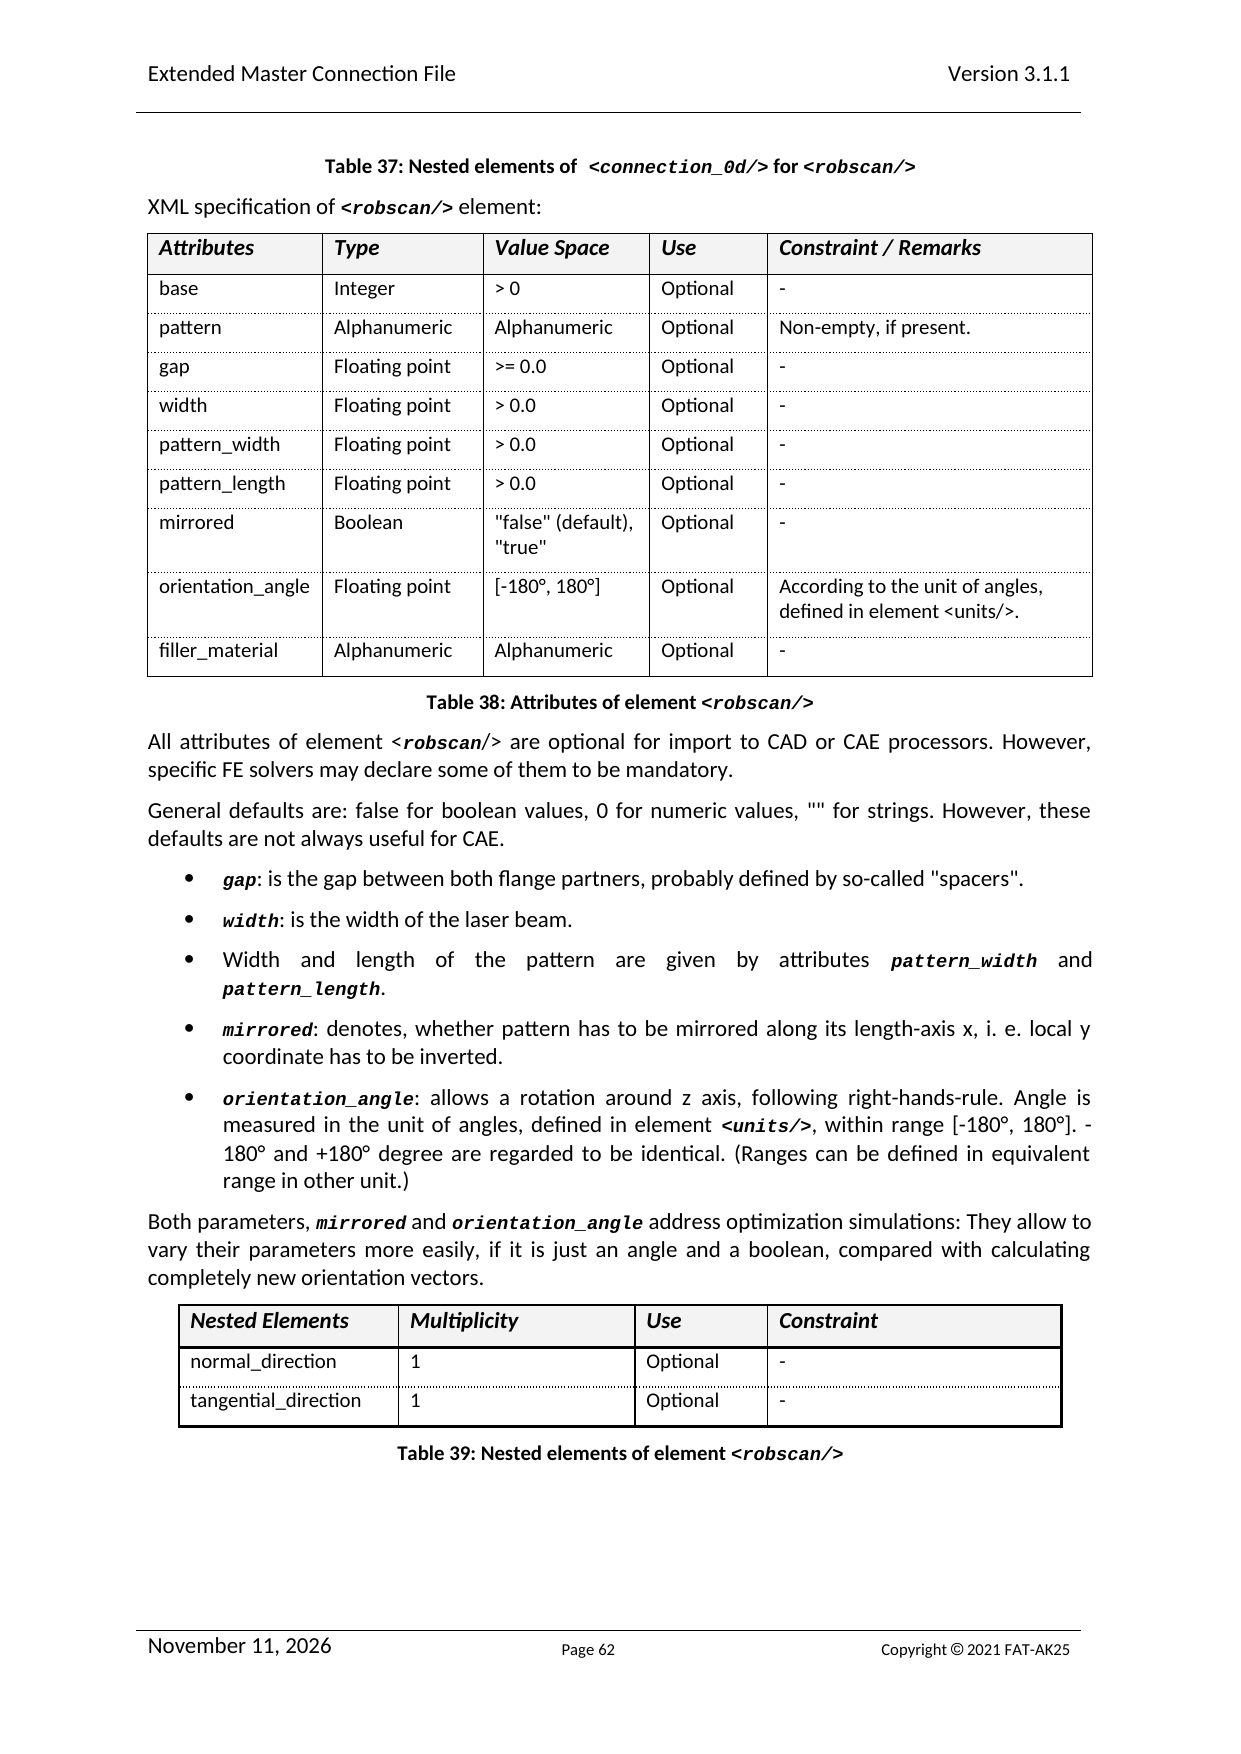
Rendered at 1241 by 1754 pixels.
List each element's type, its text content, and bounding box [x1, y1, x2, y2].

list Width and length of the pattern are given by attributes pattern_width and pattern_length. [185, 946, 1092, 1002]
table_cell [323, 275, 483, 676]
text Table 37: Nested elements of <connection_0d/> for <robscan/> [148, 154, 1092, 179]
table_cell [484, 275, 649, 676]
list width: is the width of the laser beam. [185, 905, 1092, 933]
list orientation_angle: allows a rotation around z axis, following right-hands-rule. Angle is measured in the unit of angles, defined in element <units/>, within range [-180°, 180°]. -180° and +180° degree are regarded to be identical. (Ranges can be defined in equivalent range in other unit.) [185, 1083, 1092, 1195]
text General defaults are: false for boolean values, 0 for numeric values, "" for strings. However, these defaults are not always useful for CAE. [148, 796, 1092, 852]
list gap: is the gap between both flange partners, probably defined by so-called "spacers". [185, 864, 1092, 892]
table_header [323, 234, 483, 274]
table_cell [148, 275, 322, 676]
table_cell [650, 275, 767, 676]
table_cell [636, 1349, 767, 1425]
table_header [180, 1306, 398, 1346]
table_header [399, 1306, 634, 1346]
text XML specification of <robscan/> element: [148, 192, 1092, 220]
list mirrored: denotes, whether pattern has to be mirrored along its length-axis x, i. e. local y coordinate has to be inverted. [185, 1014, 1092, 1070]
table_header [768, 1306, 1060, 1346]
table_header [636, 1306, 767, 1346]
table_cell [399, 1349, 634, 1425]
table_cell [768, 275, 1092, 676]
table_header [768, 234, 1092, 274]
text All attributes of element <robscan/> are optional for import to CAD or CAE processors. However, specific FE solvers may declare some of them to be mandatory. [148, 727, 1092, 783]
text Table 38: Attributes of element <robscan/> [148, 689, 1092, 715]
text Both parameters, mirrored and orientation_angle address optimization simulations: They allow to vary their parameters more easily, if it is just an angle and a boolean, compared with calculating completely new orientation vectors. [148, 1207, 1092, 1291]
text Table 39: Nested elements of element <robscan/> [148, 1440, 1092, 1466]
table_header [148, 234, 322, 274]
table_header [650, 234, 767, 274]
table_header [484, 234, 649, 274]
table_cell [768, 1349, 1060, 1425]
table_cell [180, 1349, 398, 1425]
